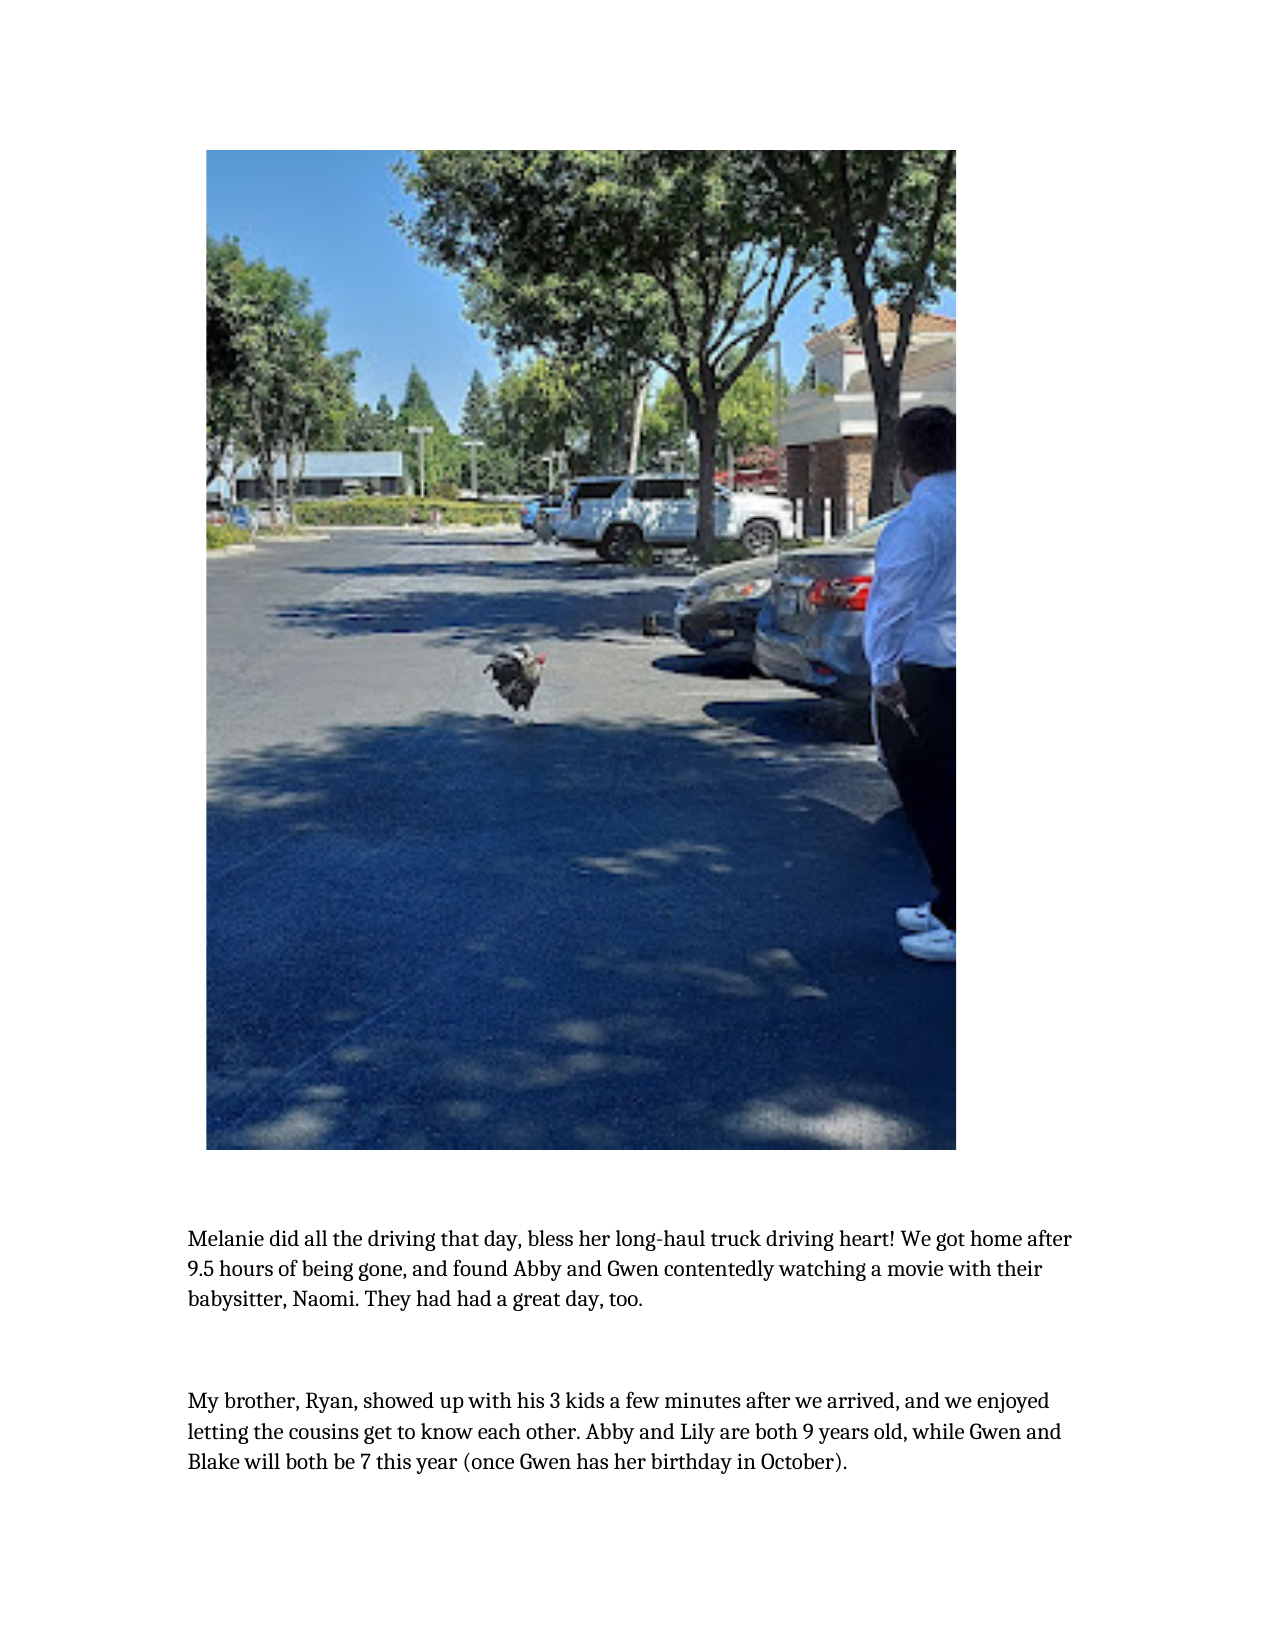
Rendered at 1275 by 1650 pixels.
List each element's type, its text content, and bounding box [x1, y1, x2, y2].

text My brother, Ryan, showed up with his 3 kids a few minutes after we arrived, and we enjoyed letting the cousins get to know each other. Abby and Lily are both 9 years old, while Gwen and Blake will both be 7 this year (once Gwen has her birthday in October). [187, 1388, 1087, 1475]
text Melanie did all the driving that day, bless her long-haul truck driving heart! We got home after 9.5 hours of being gone, and found Abby and Gwen contentedly watching a movie with their babysitter, Naomi. They had had a great day, too. [187, 1226, 1087, 1312]
picture [206, 150, 957, 1150]
